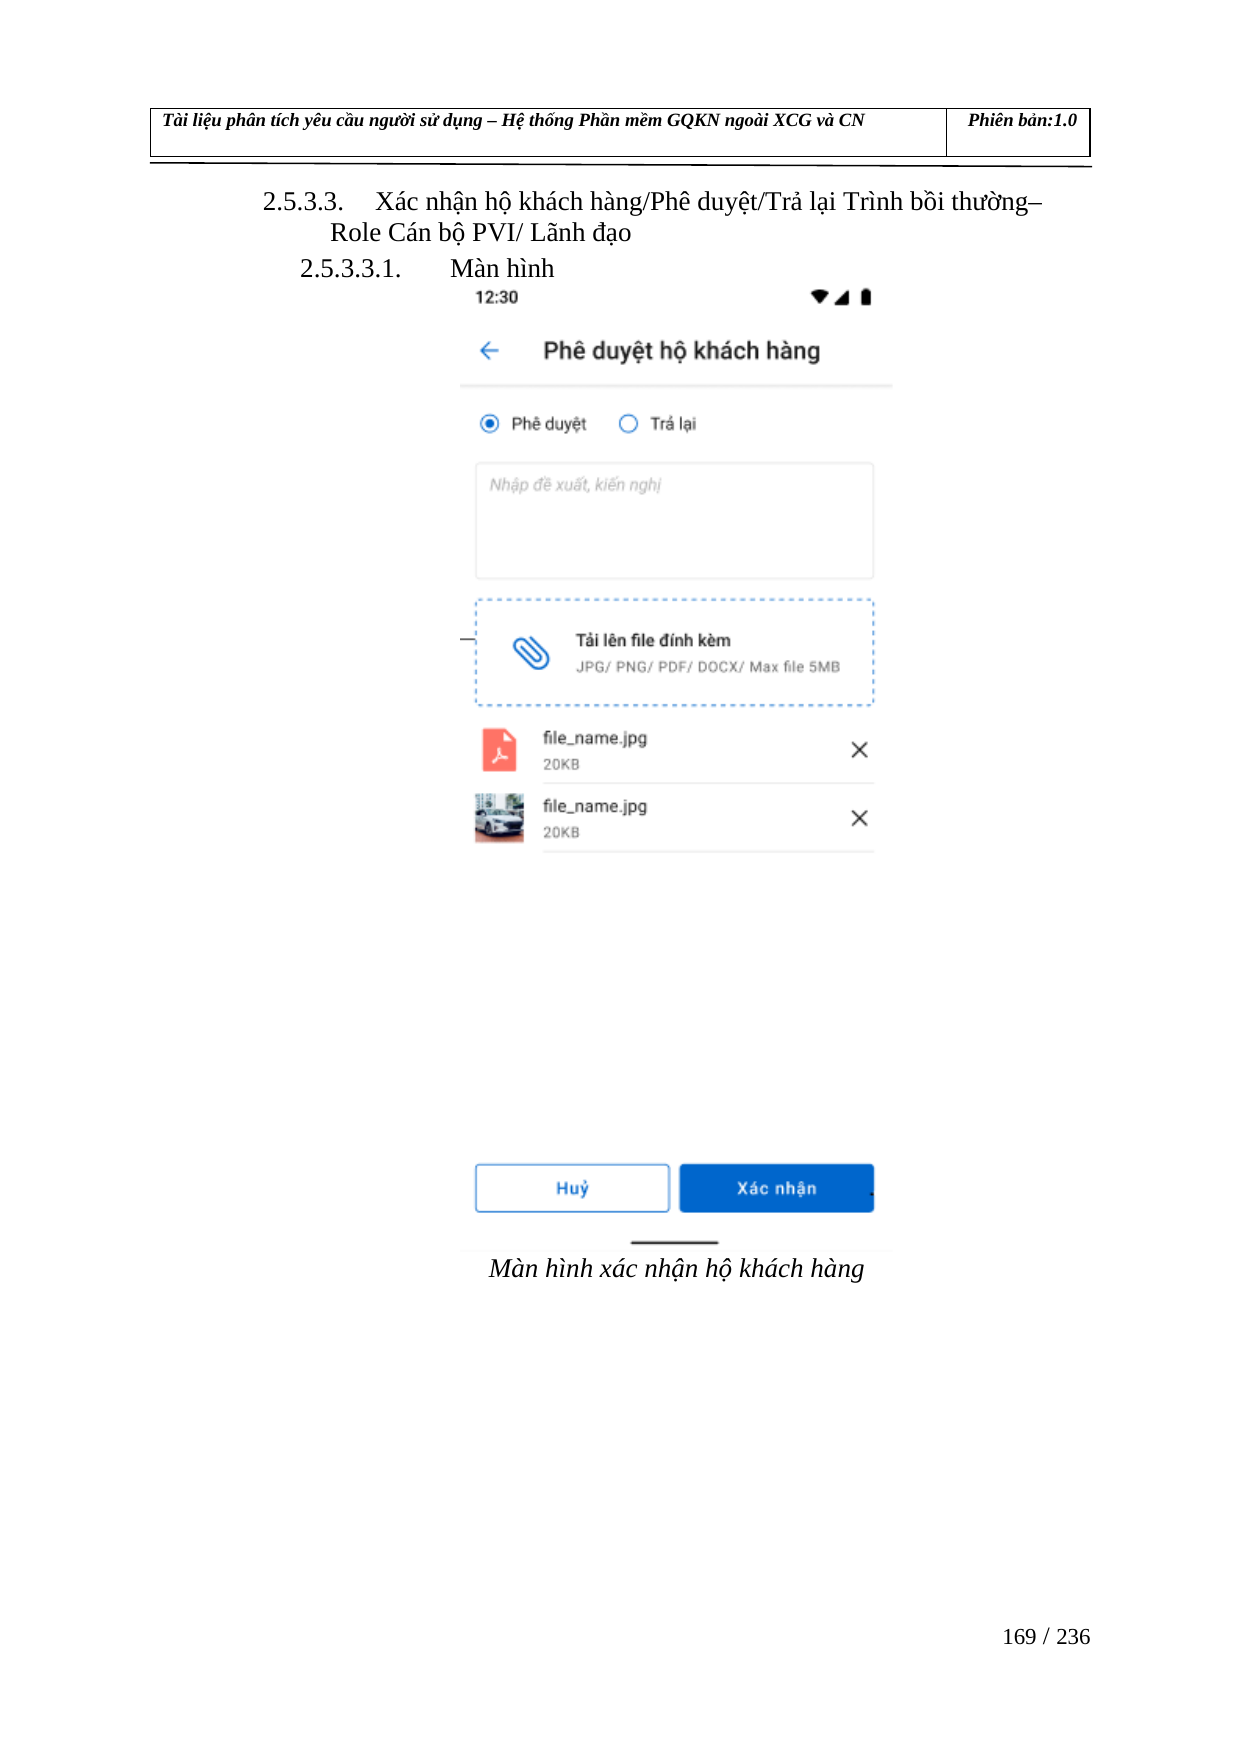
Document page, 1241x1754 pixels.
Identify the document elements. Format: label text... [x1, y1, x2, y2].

picture [460, 283, 893, 1252]
subtitle Xác nhận hộ khách hàng/Phê duyệt/Trả lại Trình bồi thường– Role Cán bộ PVI/ Lãnh đạo [263, 185, 1090, 248]
subtitle Màn hình [300, 252, 1090, 283]
text Màn hình xác nhận hộ khách hàng [263, 1252, 1090, 1283]
